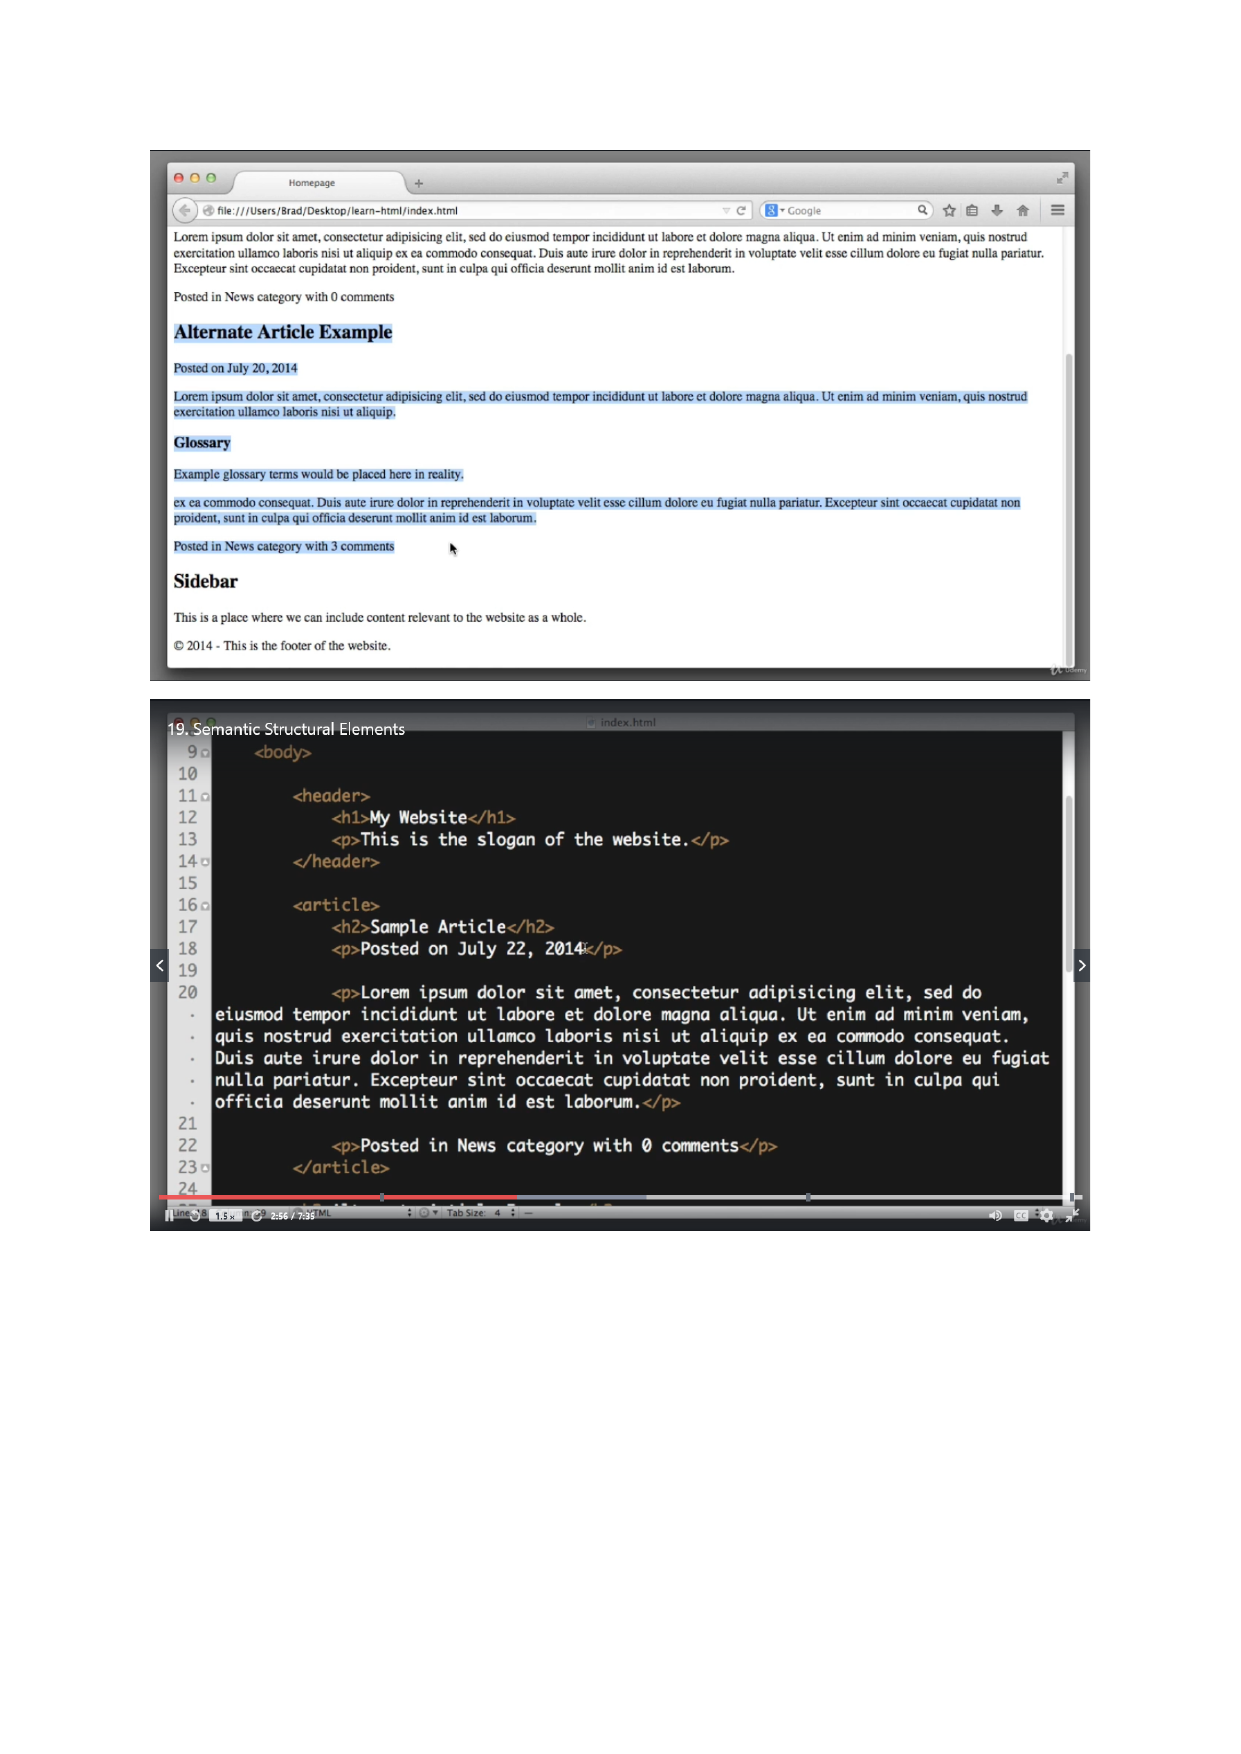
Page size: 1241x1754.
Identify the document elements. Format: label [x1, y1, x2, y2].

picture [150, 699, 1091, 1231]
picture [150, 150, 1091, 681]
